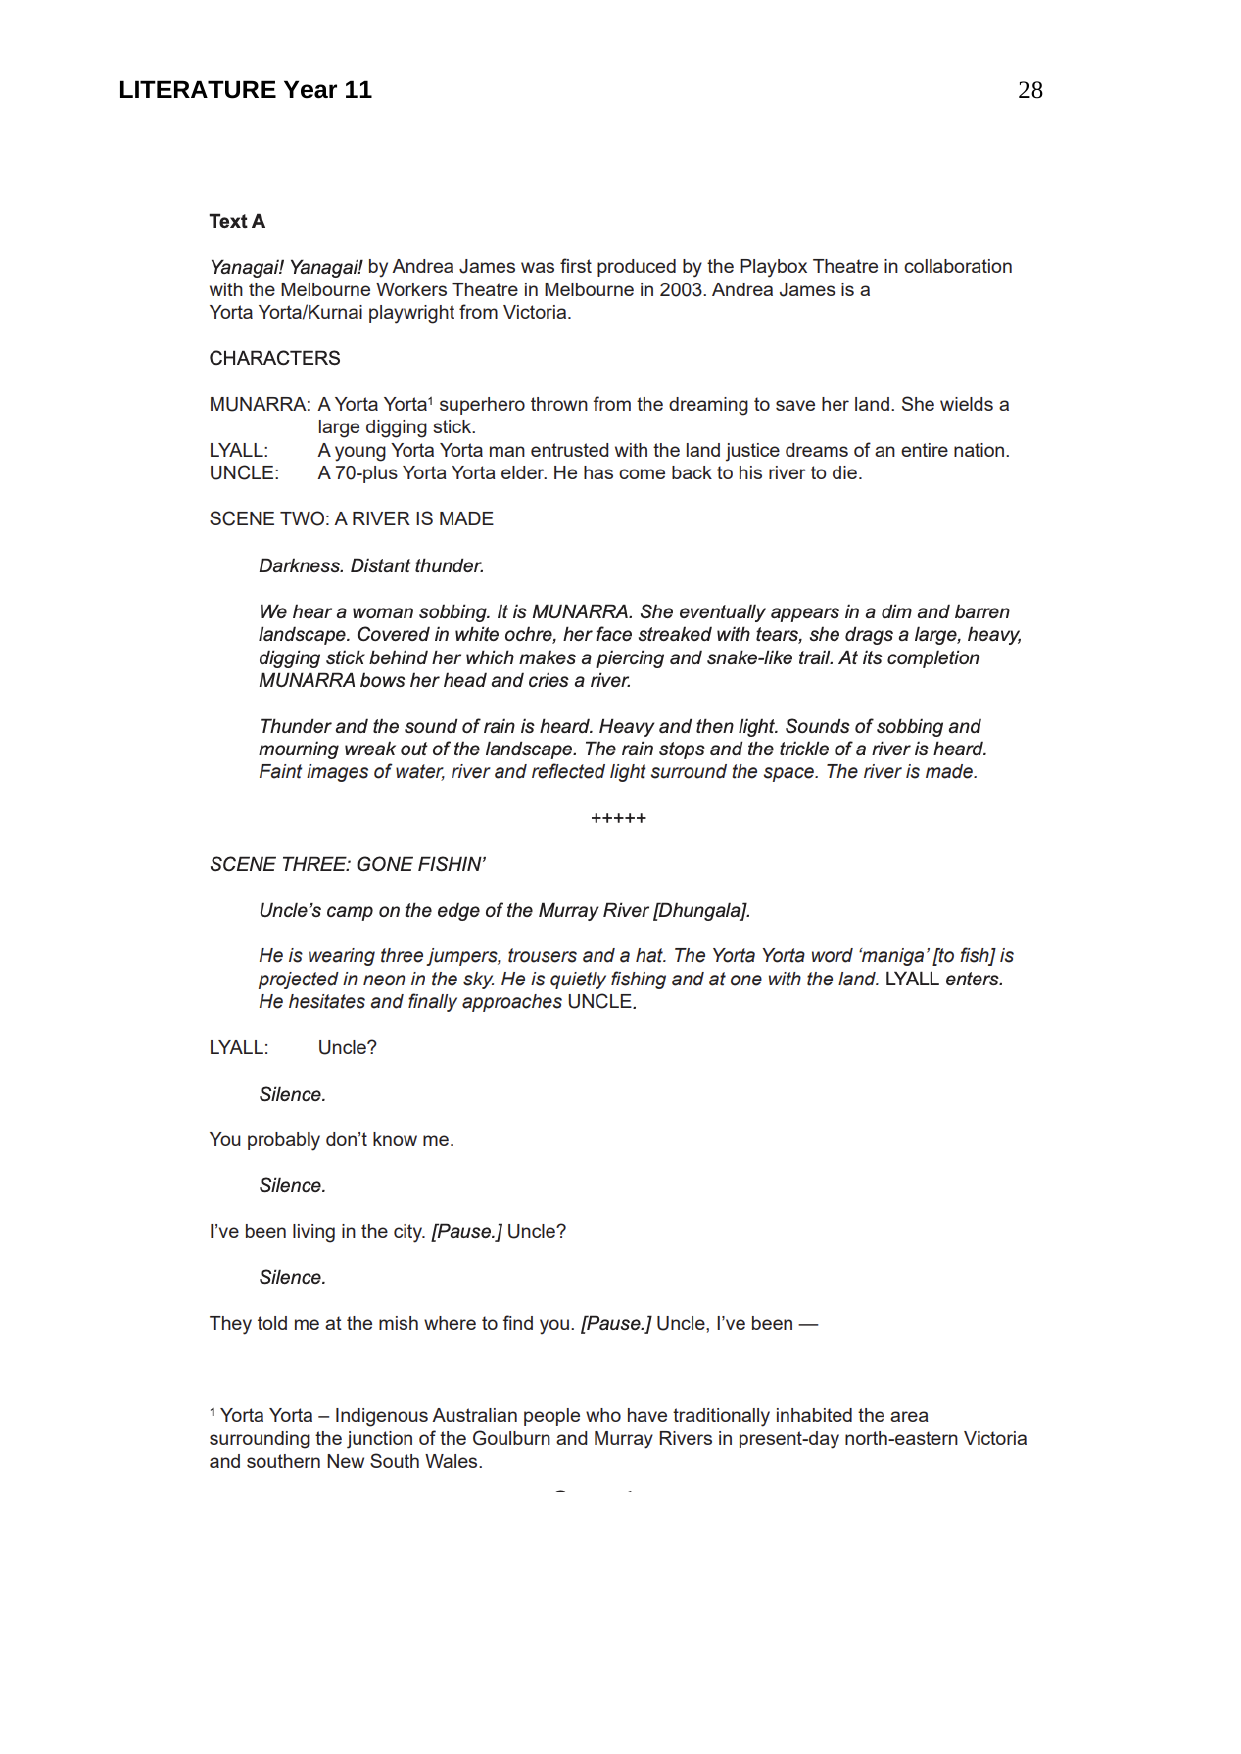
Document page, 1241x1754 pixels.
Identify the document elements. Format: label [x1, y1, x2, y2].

picture [118, 192, 1123, 1492]
